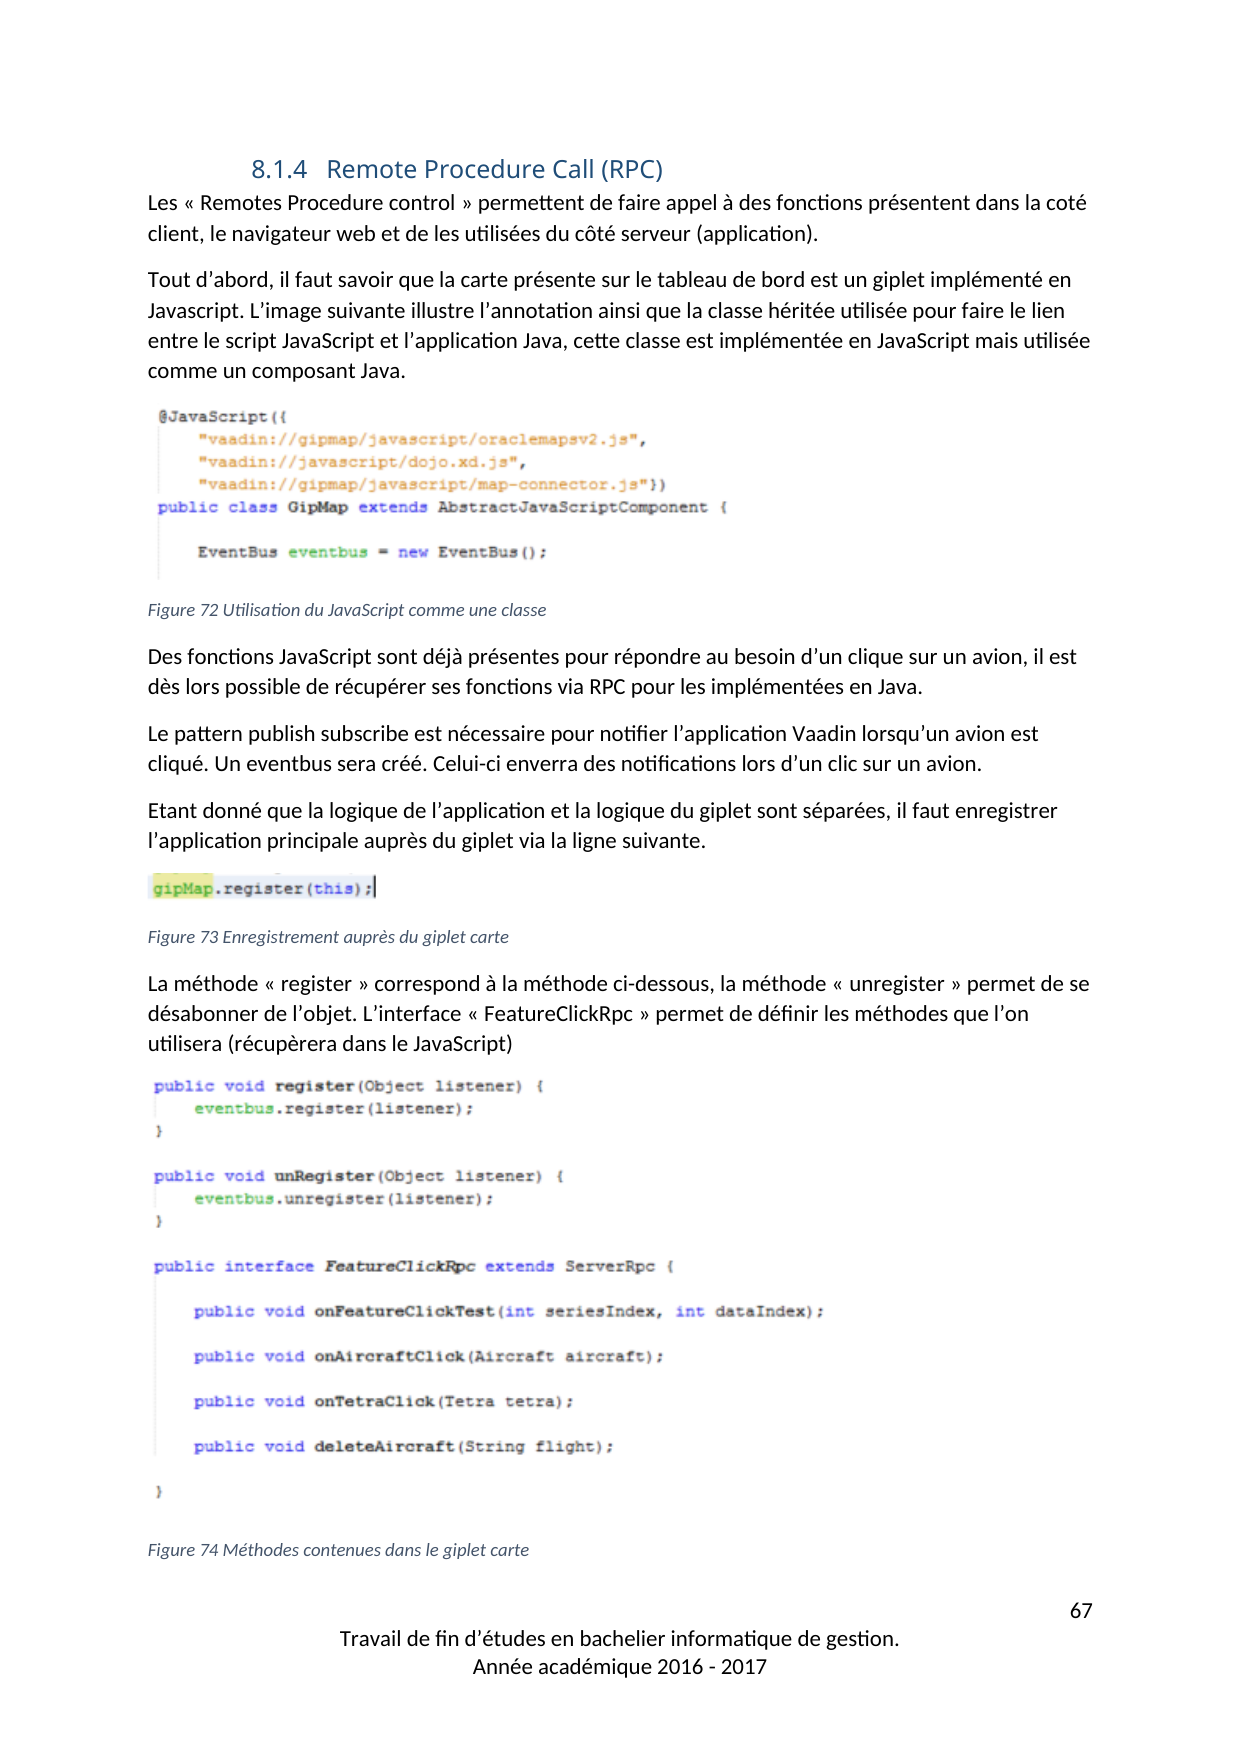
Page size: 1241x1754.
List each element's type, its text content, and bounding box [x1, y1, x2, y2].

picture [147, 403, 743, 580]
text Des fonctions JavaScript sont déjà présentes pour répondre au besoin d’un clique sur un avion, il est dès lors possible de récupérer ses fonctions via RPC pour les implémentées en Java. [148, 642, 1093, 701]
text Figure 74 Méthodes contenues dans le giplet carte [148, 1538, 1093, 1561]
picture [147, 1059, 864, 1519]
text Etant donné que la logique de l’application et la logique du giplet sont séparées, il faut enregistrer l’application principale auprès du giplet via la ligne suivante. [148, 796, 1093, 855]
text Les « Remotes Procedure control » permettent de faire appel à des fonctions présentent dans la coté client, le navigateur web et de les utilisées du côté serveur (application). [148, 188, 1093, 247]
text Figure 73 Enregistrement auprès du giplet carte [148, 925, 1093, 948]
text Tout d’abord, il faut savoir que la carte présente sur le tableau de bord est un giplet implémenté en Javascript. L’image suivante illustre l’annotation ainsi que la classe héritée utilisée pour faire le lien entre le script JavaScript et l’application Java, cette classe est implémentée en JavaScript mais utilisée comme un composant Java. [148, 266, 1093, 384]
subtitle Remote Procedure Call (RPC) [251, 152, 1093, 186]
text Figure 72 Utilisation du JavaScript comme une classe [148, 598, 1093, 621]
text Le pattern publish subscribe est nécessaire pour notifier l’application Vaadin lorsqu’un avion est cliqué. Un eventbus sera créé. Celui-ci enverra des notifications lors d’un clic sur un avion. [148, 719, 1093, 778]
picture [147, 873, 376, 907]
